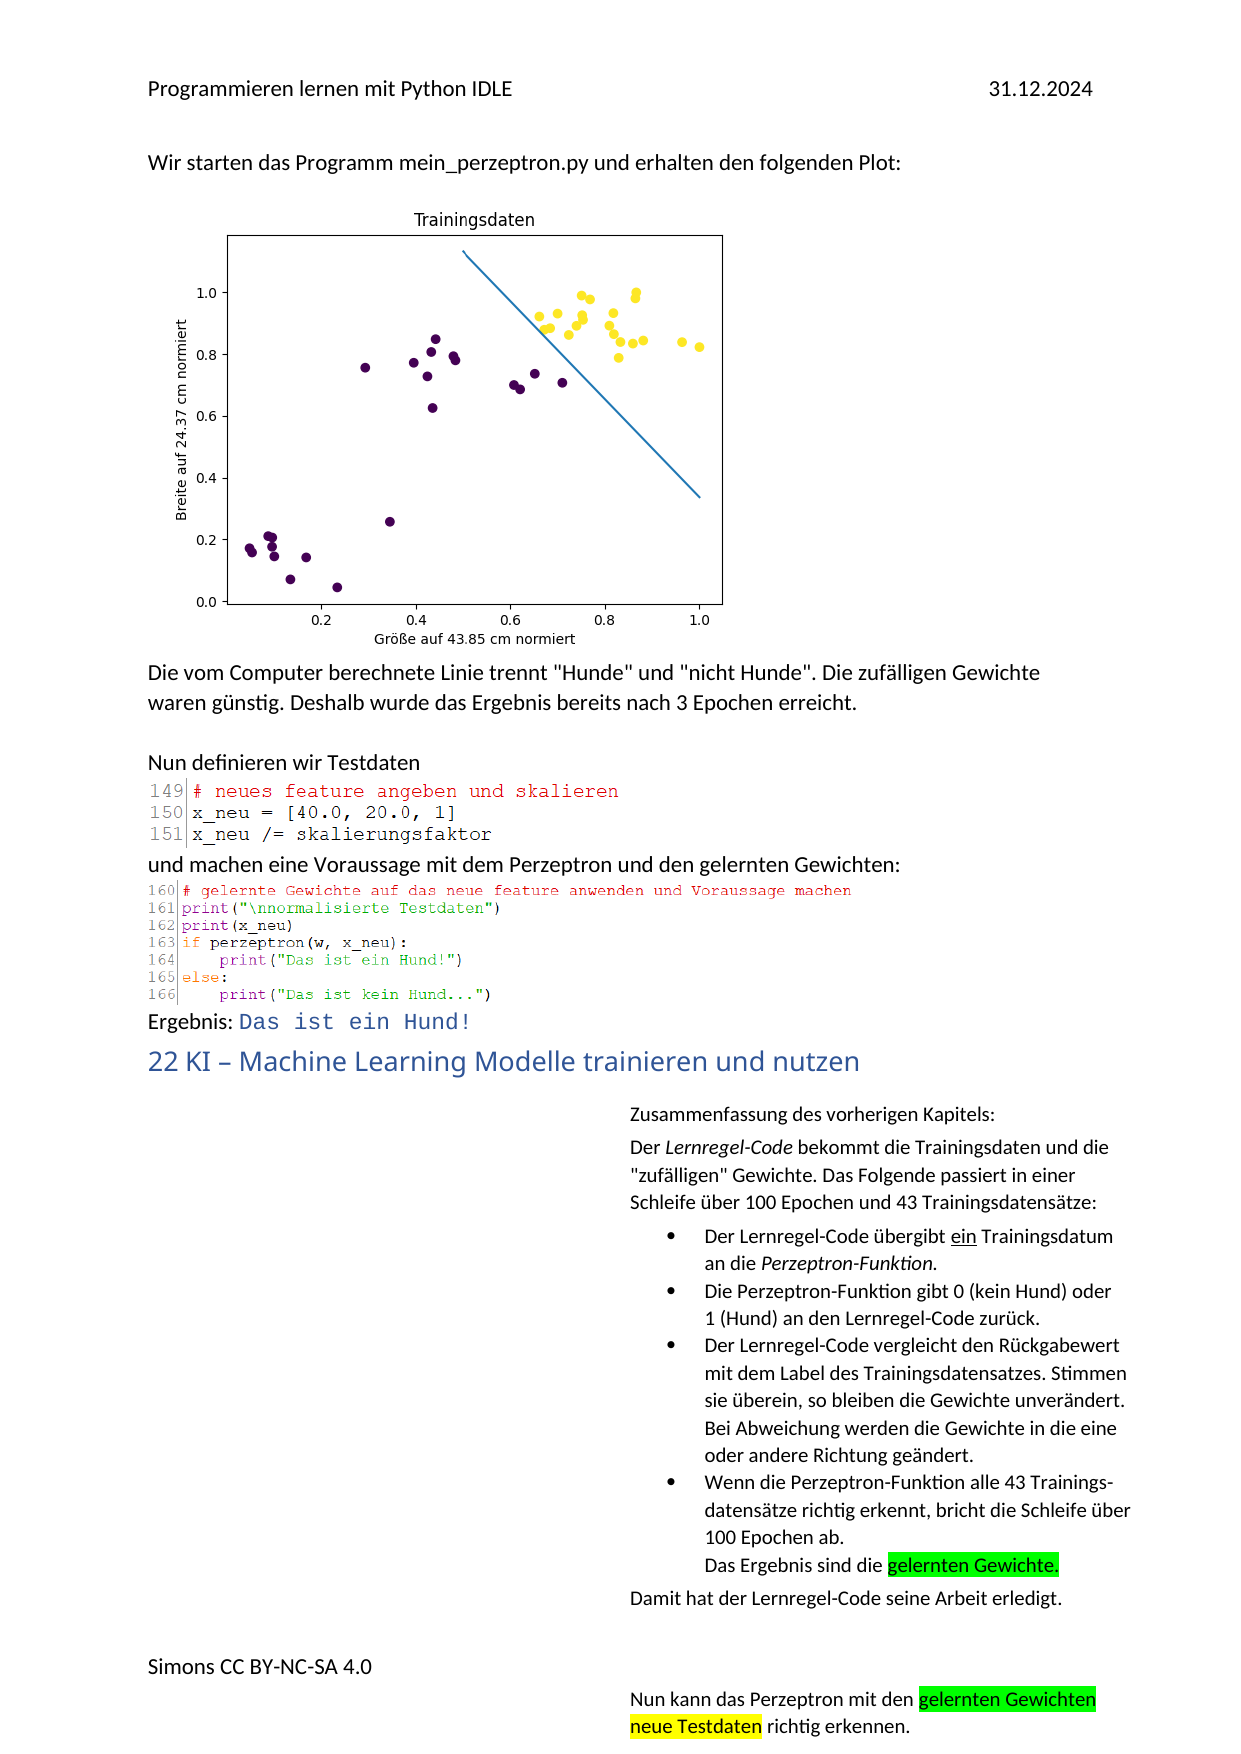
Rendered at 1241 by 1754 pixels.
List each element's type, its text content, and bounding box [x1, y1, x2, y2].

picture [147, 778, 635, 848]
picture [147, 177, 785, 656]
picture [147, 880, 883, 1005]
text Die vom Computer berechnete Linie trennt "Hunde" und "nicht Hunde". Die zufälligen Gewichte waren günstig. Deshalb wurde das Ergebnis bereits nach 3 Epochen erreicht. [148, 658, 1092, 716]
text und machen eine Voraussage mit dem Perzeptron und den gelernten Gewichten: [148, 850, 1092, 878]
subtitle KI – Machine Learning Modelle trainieren und nutzen [148, 1043, 1092, 1080]
text Nun definieren wir Testdaten [148, 748, 1092, 776]
text Ergebnis: Das ist ein Hund! [148, 1007, 1092, 1036]
